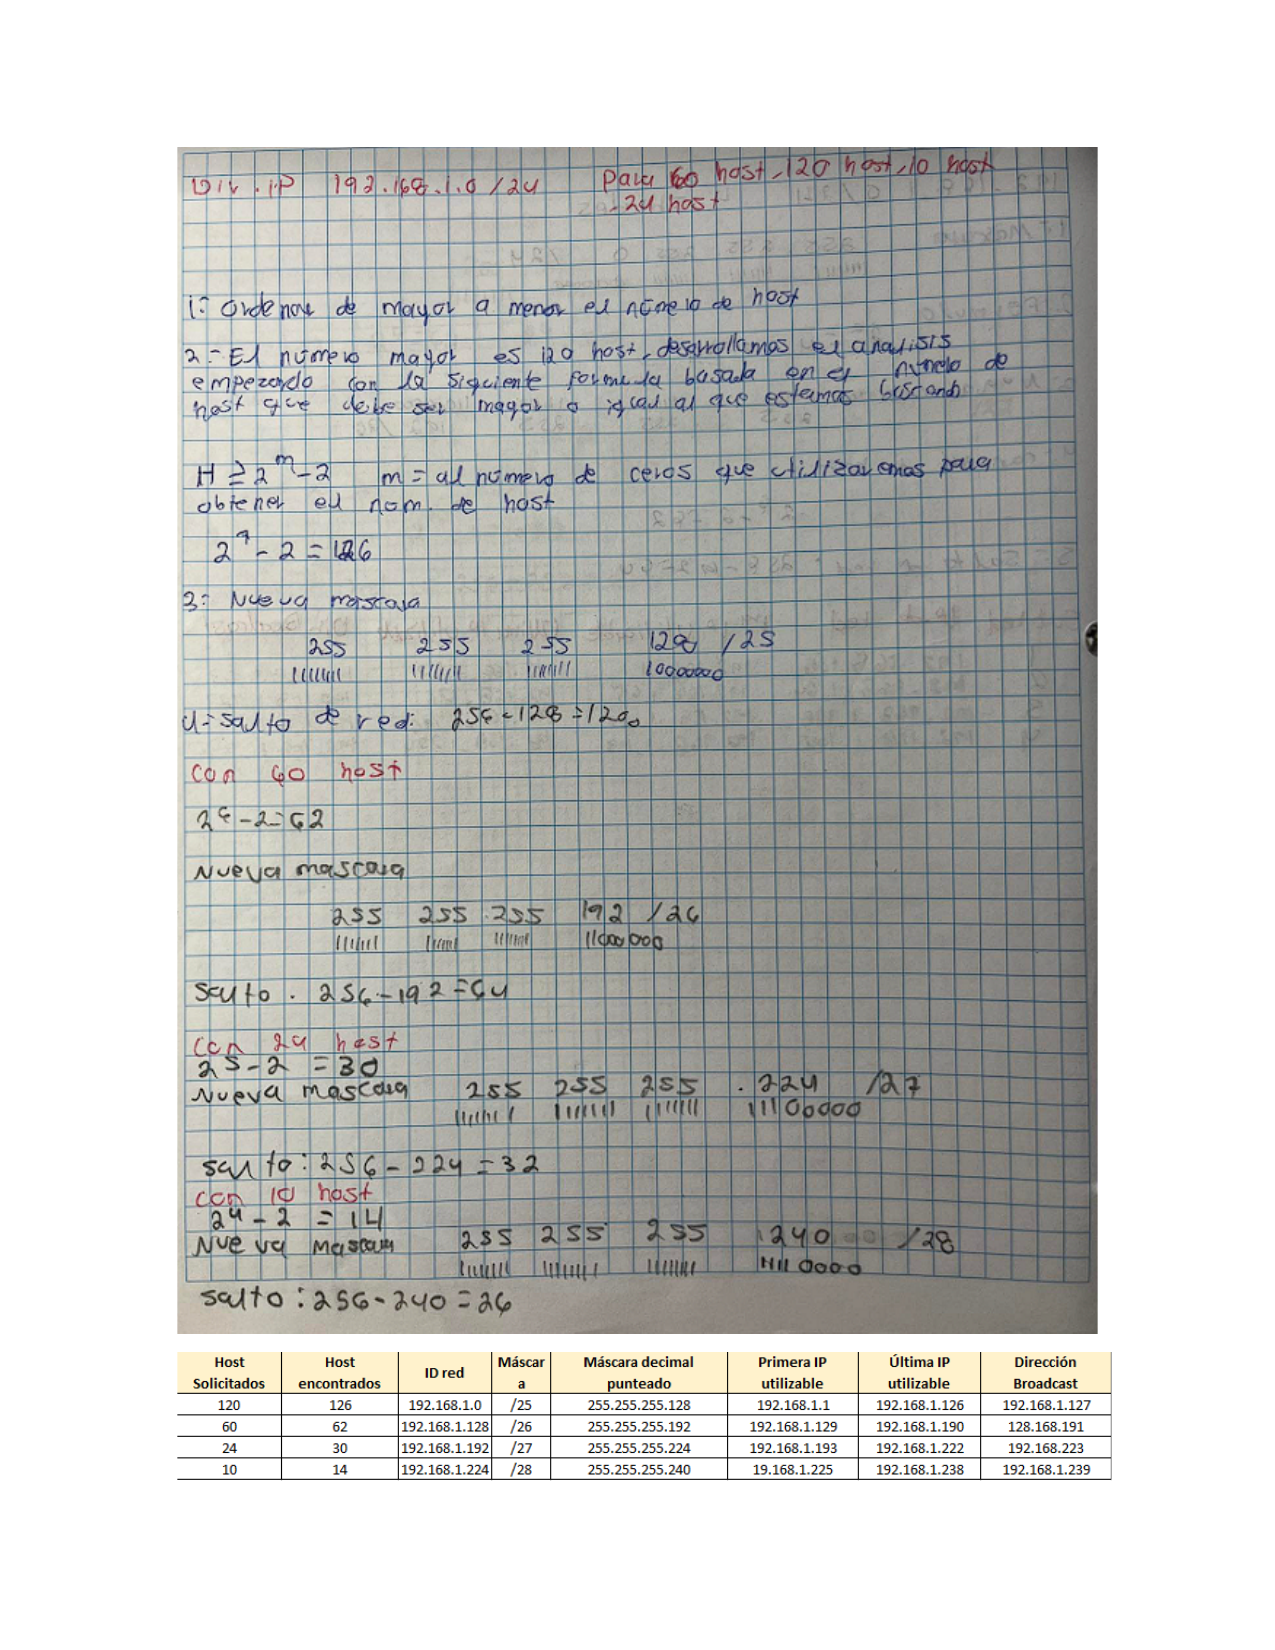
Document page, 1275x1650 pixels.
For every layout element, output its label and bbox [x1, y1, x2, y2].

picture [177, 1352, 1112, 1481]
picture [177, 147, 1098, 1334]
